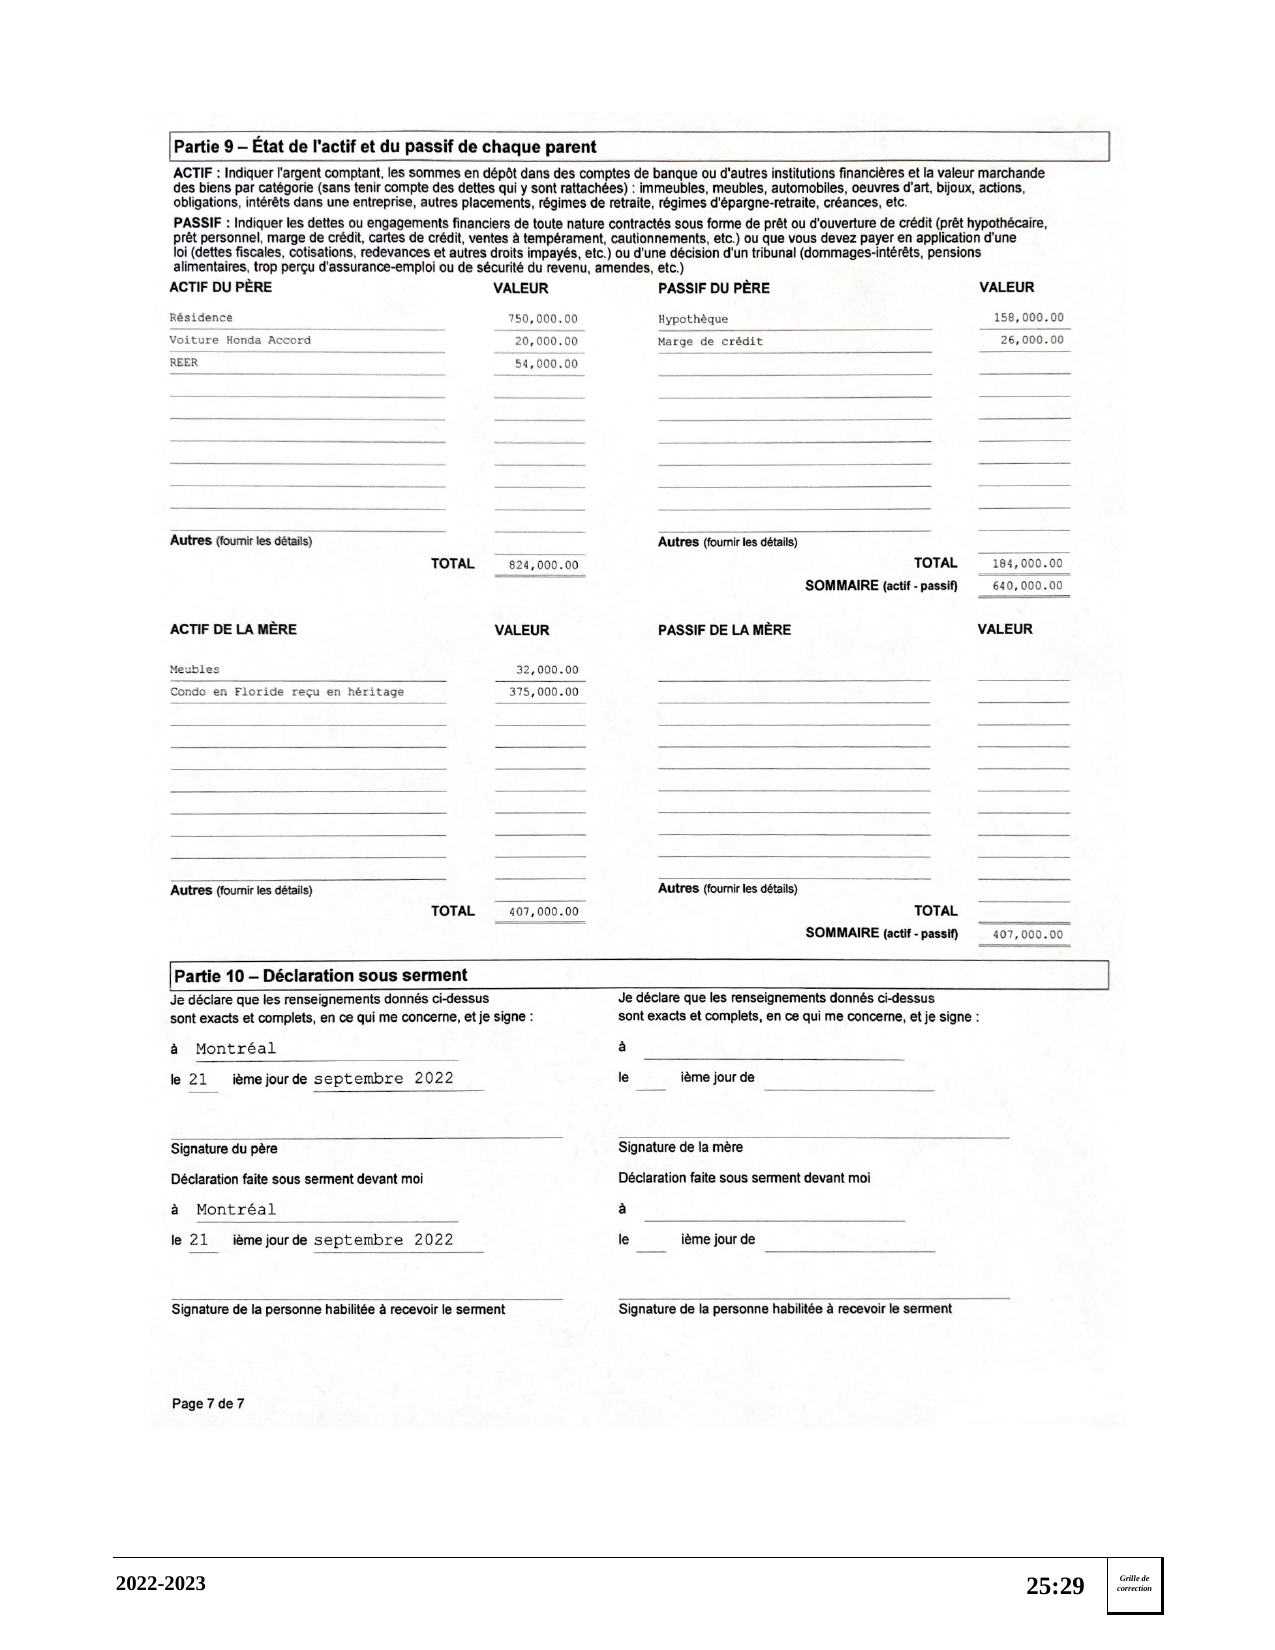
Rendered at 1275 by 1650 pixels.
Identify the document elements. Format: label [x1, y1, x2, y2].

picture [150, 112, 1125, 1428]
